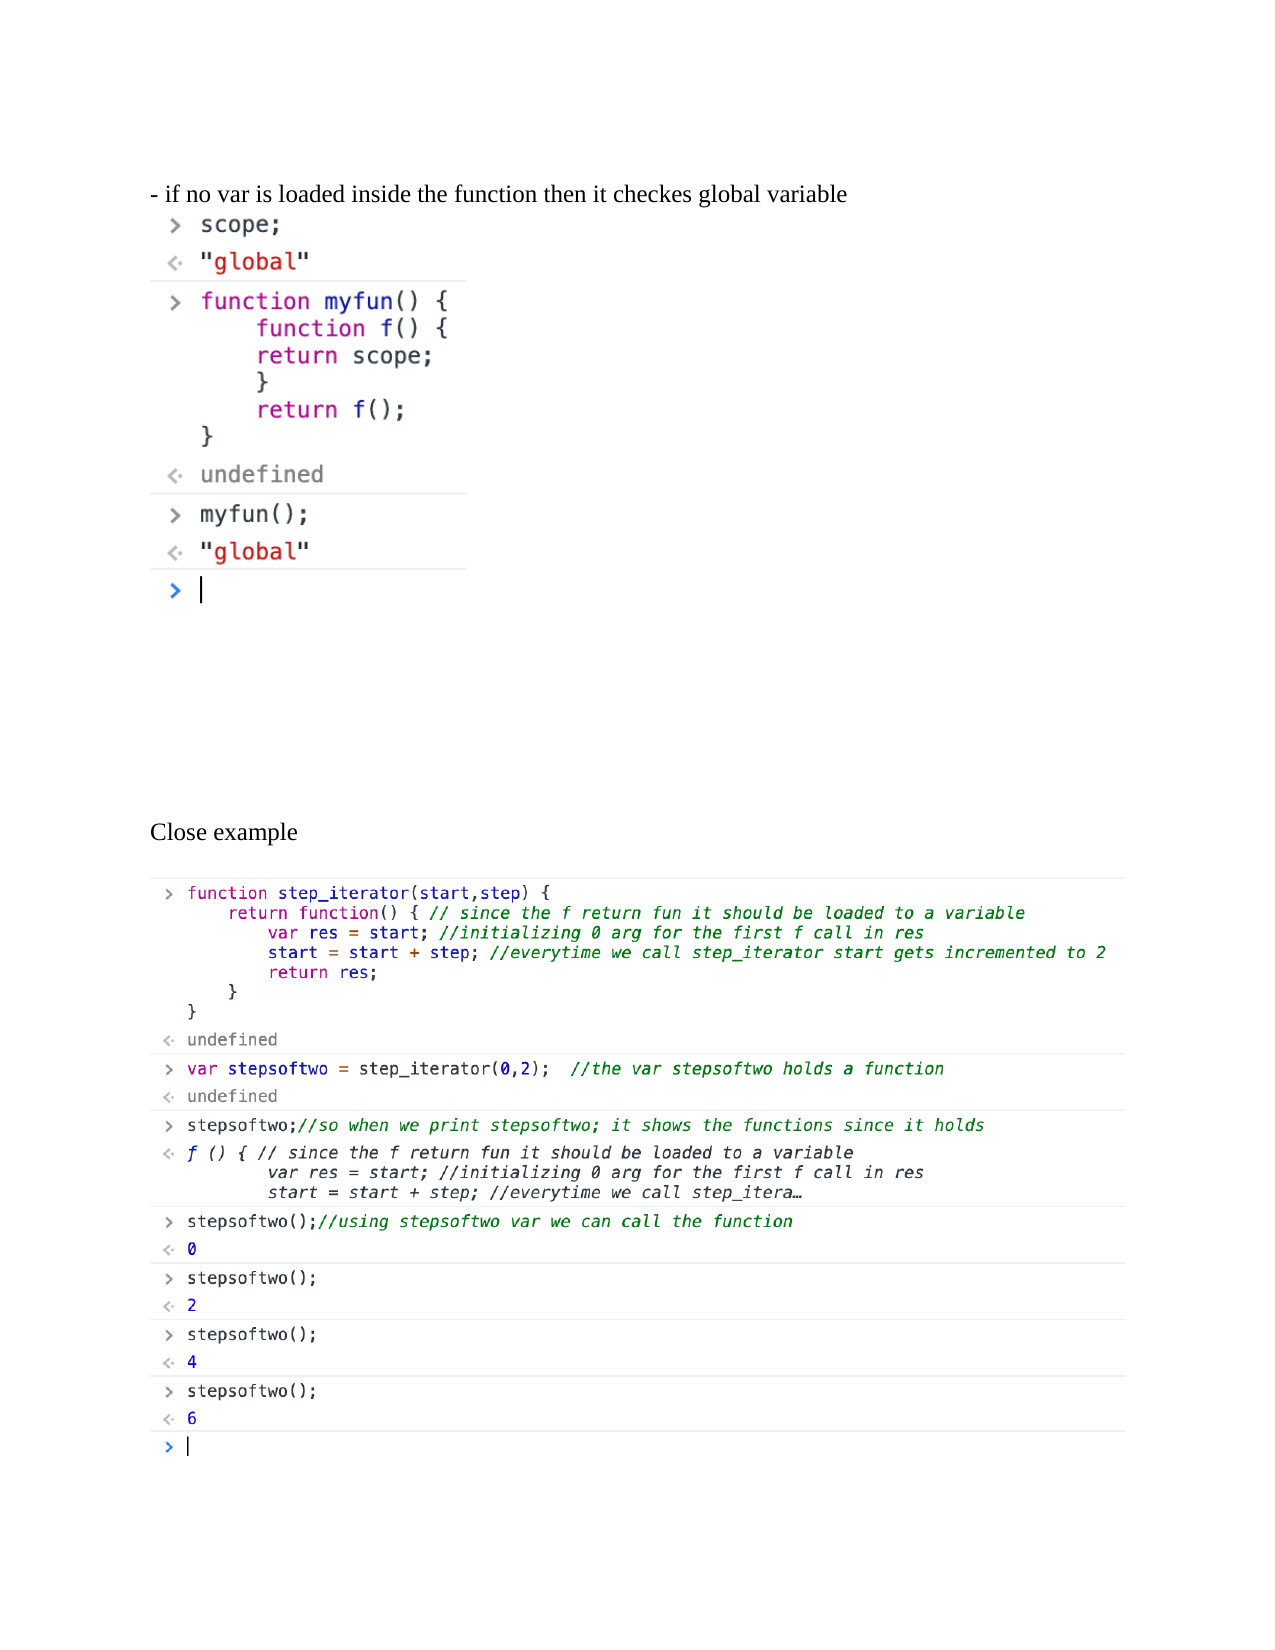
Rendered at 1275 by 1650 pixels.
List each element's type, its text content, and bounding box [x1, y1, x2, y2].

picture [150, 207, 467, 645]
text - if no var is loaded inside the function then it checkes global variable [150, 179, 1125, 207]
text Close example [150, 817, 1125, 846]
picture [150, 875, 1125, 1462]
